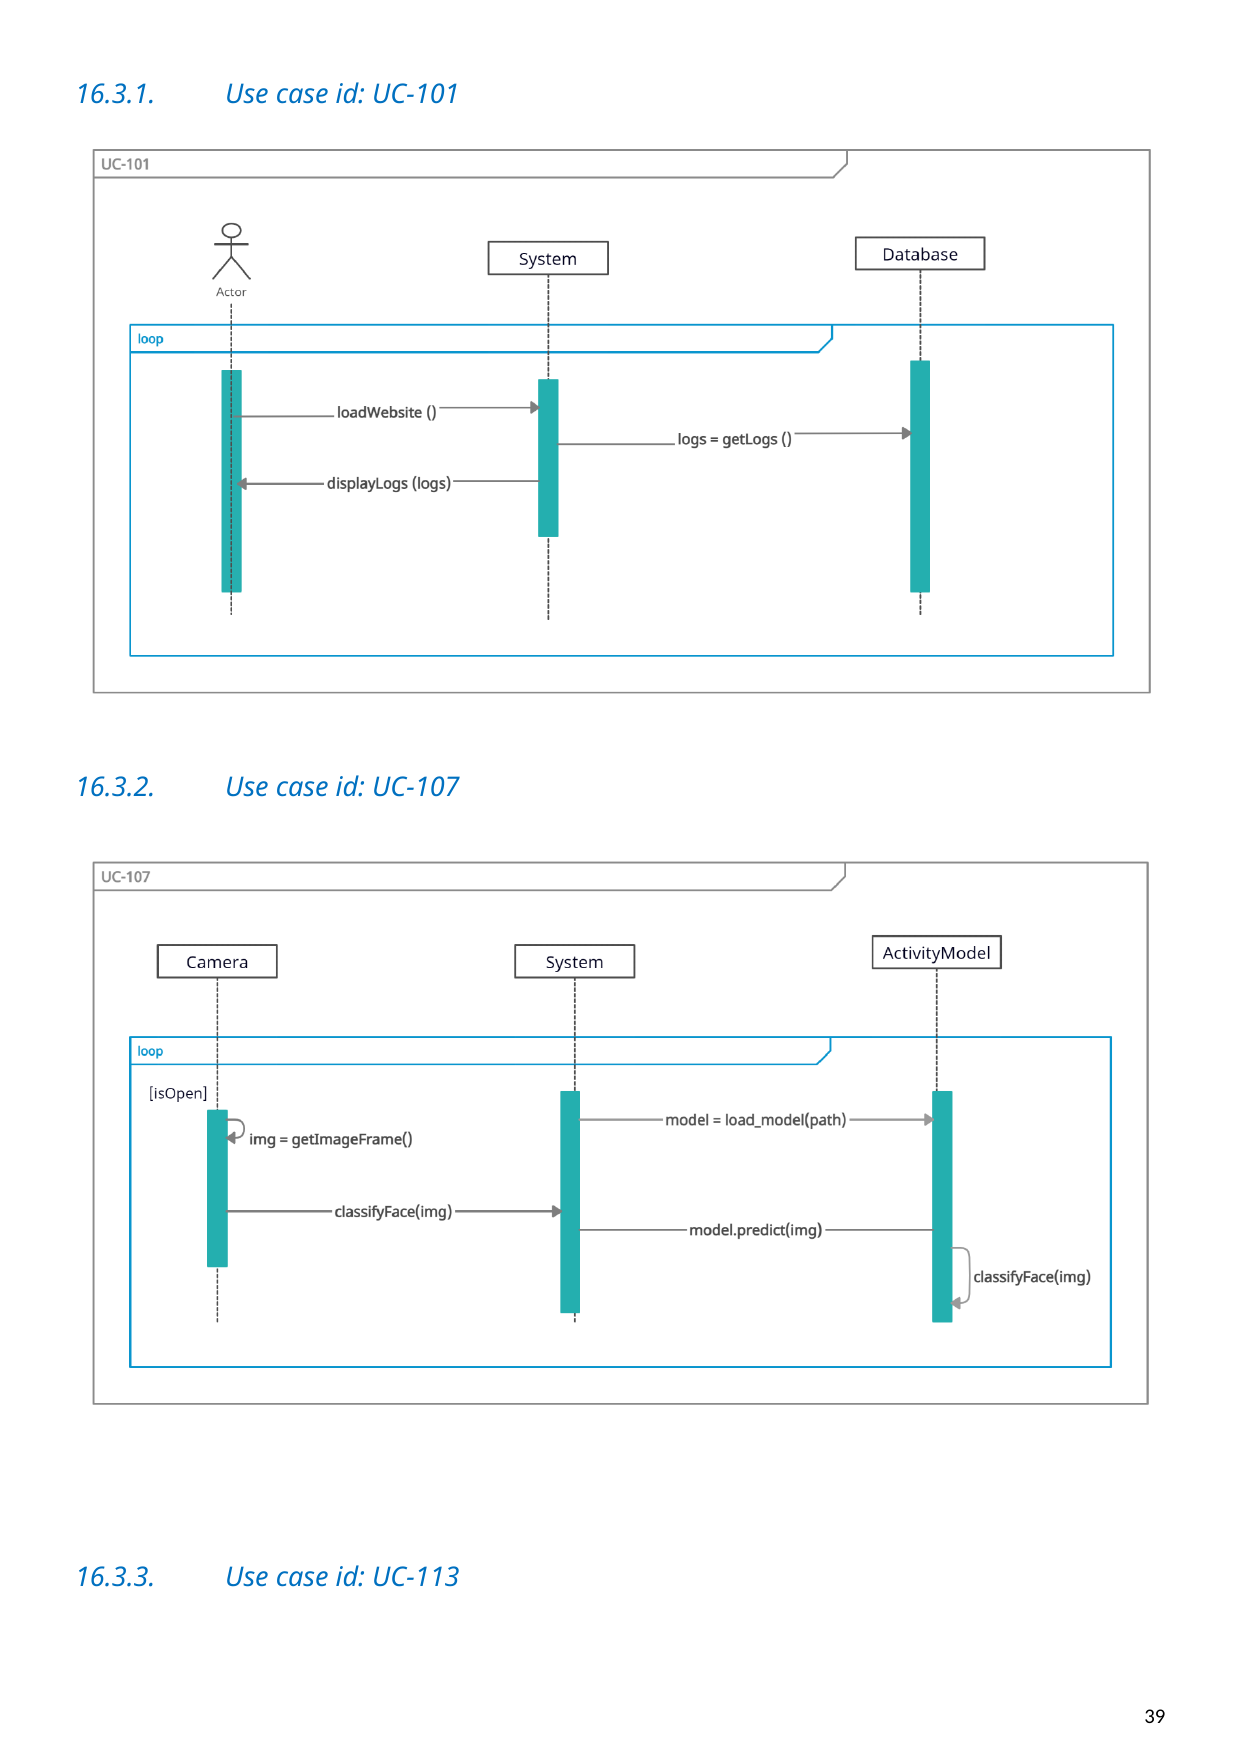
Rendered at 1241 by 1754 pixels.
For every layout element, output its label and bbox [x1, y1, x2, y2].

picture [75, 844, 1166, 1422]
picture [75, 111, 1166, 712]
